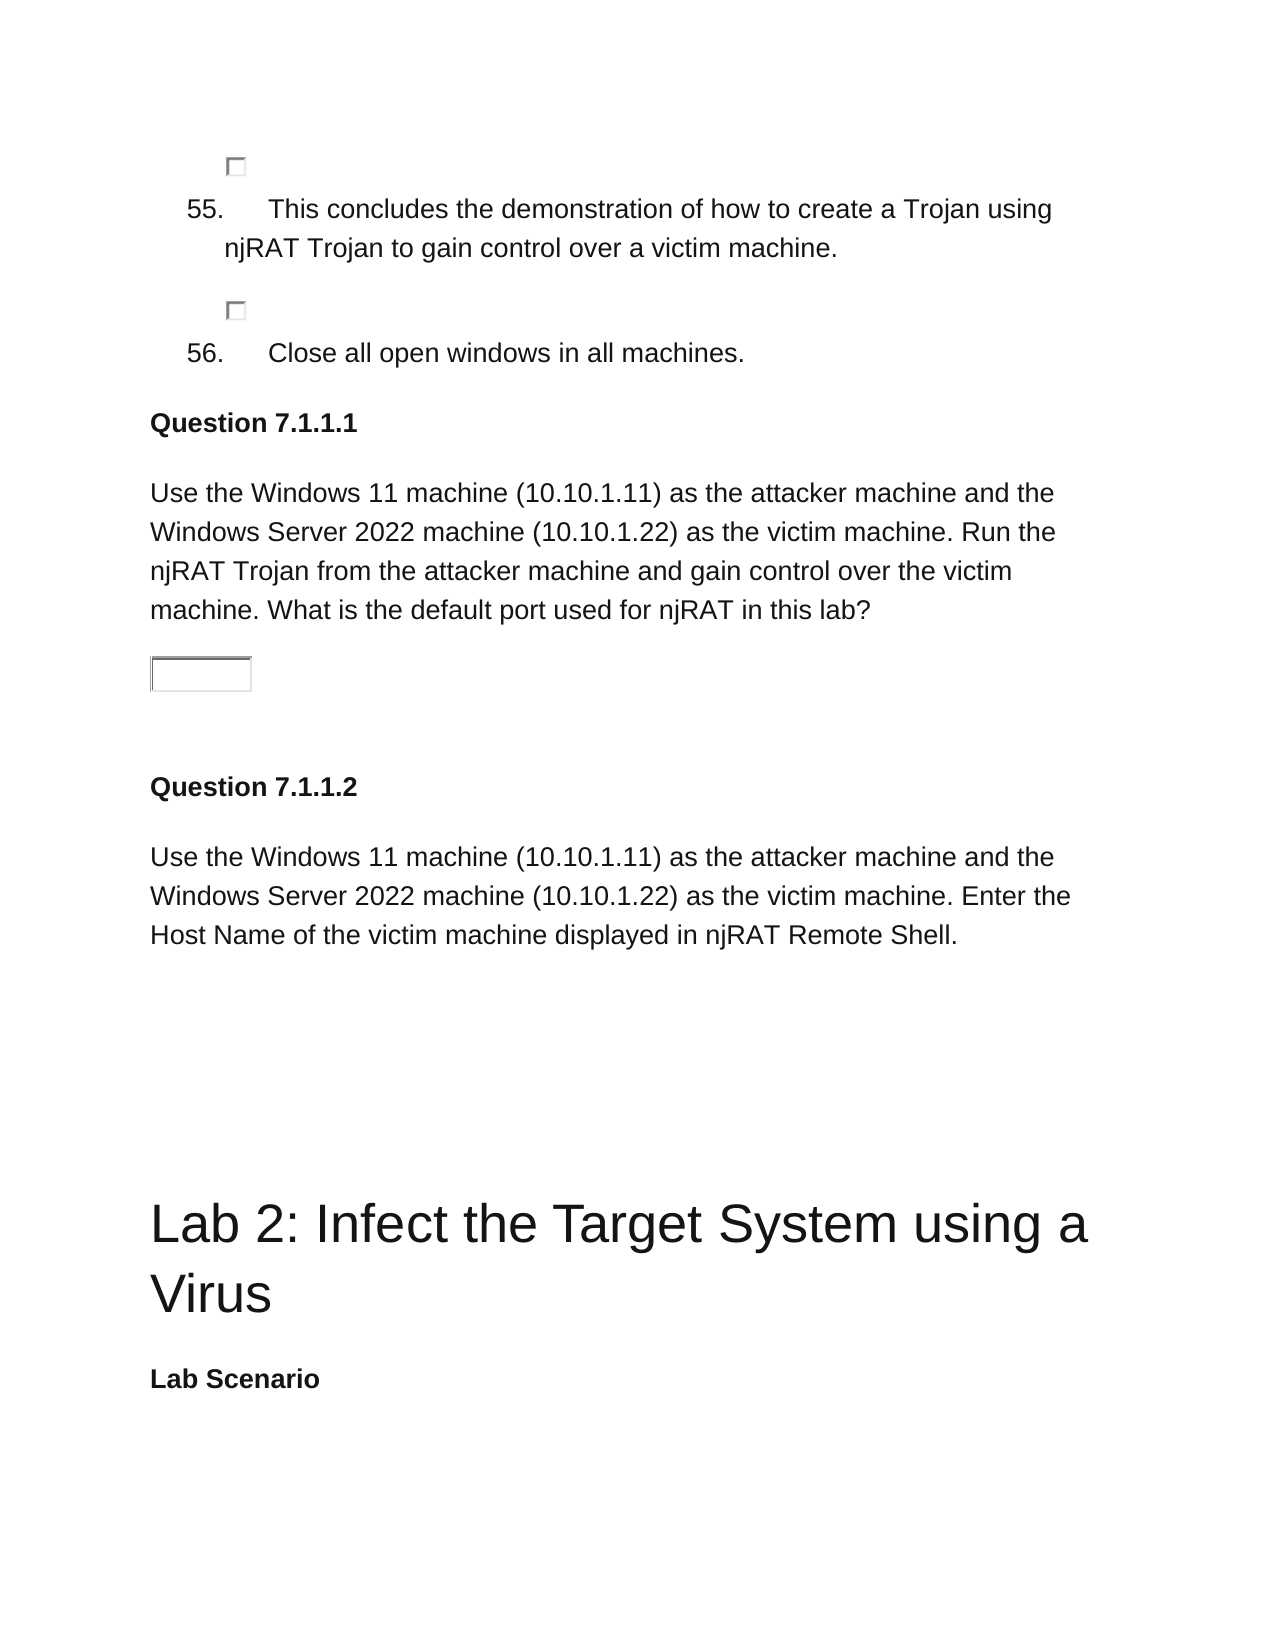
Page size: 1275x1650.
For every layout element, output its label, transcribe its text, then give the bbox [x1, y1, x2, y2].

text Question 7.1.1.2 [150, 725, 1125, 803]
text Question 7.1.1.1 [150, 399, 1125, 438]
text Lab 2: Infect the Target System using a Virus [150, 1183, 1125, 1324]
text Use the Windows 11 machine (10.10.1.11) as the attacker machine and the Windows Server 2022 machine (10.10.1.22) as the victim machine. Run the njRAT Trojan from the attacker machine and gain control over the victim machine. What is the default port used for njRAT in this lab? [150, 469, 1125, 625]
list Close all open windows in all machines. [187, 294, 1094, 368]
text Use the Windows 11 machine (10.10.1.11) as the attacker machine and the Windows Server 2022 machine (10.10.1.22) as the victim machine. Enter the Host Name of the victim machine displayed in njRAT Remote Shell. [150, 834, 1125, 951]
text Lab Scenario [150, 1355, 1125, 1394]
list This concludes the demonstration of how to create a Trojan using njRAT Trojan to gain control over a victim machine. [187, 150, 1094, 263]
